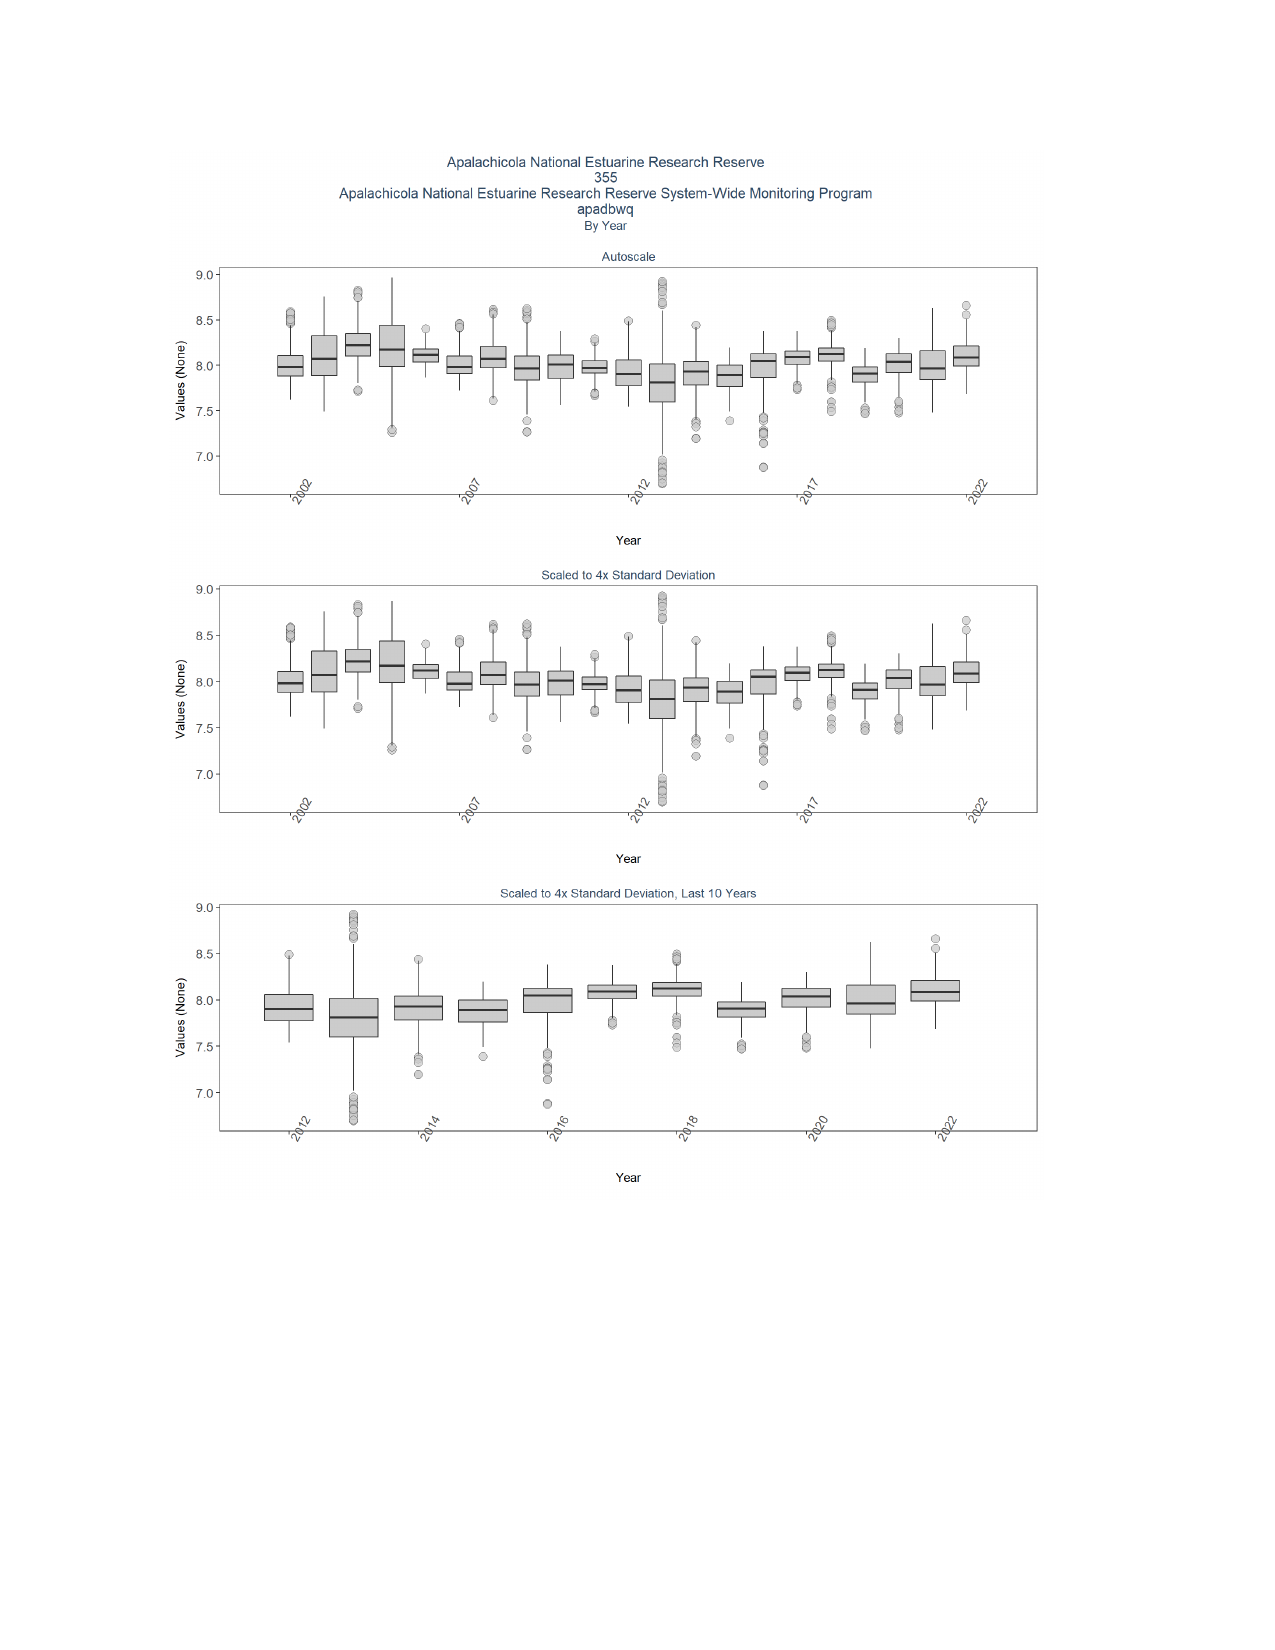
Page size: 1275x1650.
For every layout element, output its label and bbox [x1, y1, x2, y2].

picture [168, 150, 1044, 1200]
